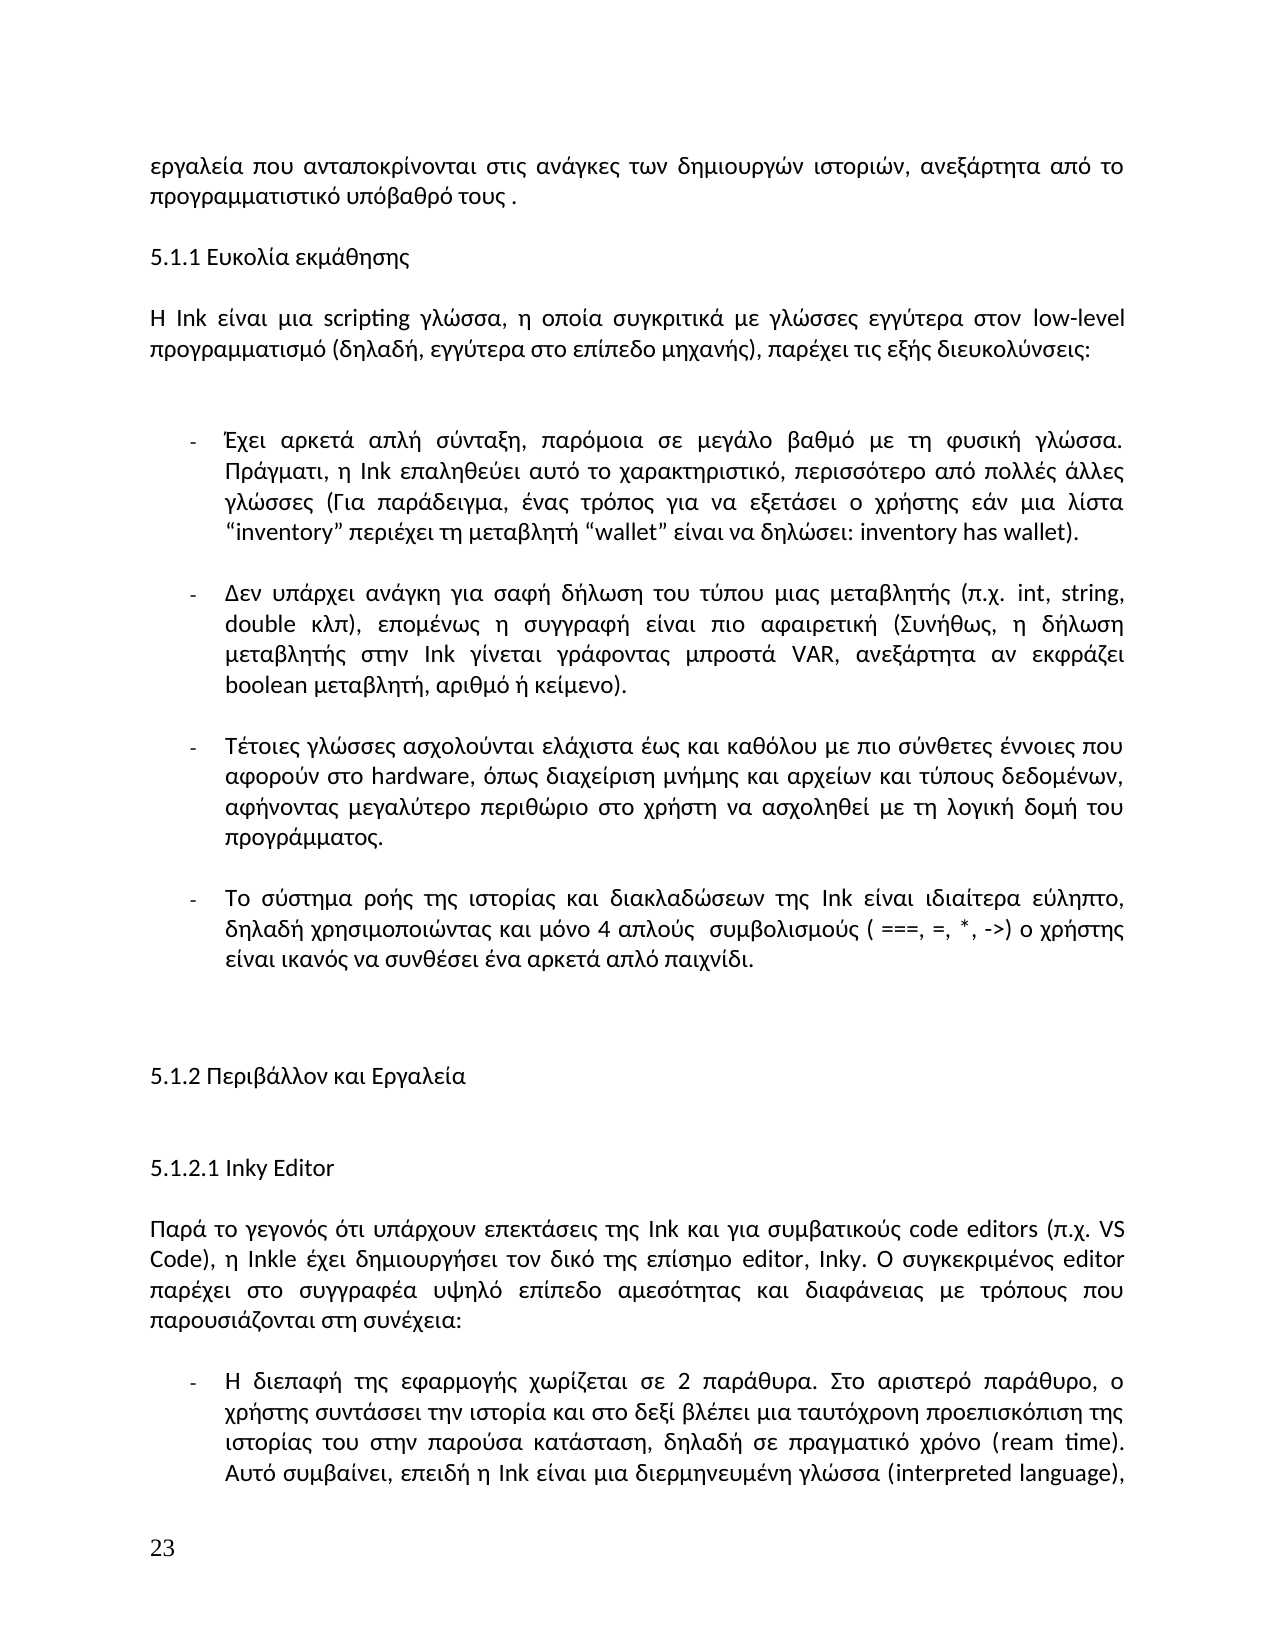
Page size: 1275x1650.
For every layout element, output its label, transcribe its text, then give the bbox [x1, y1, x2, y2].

text Η Ink είναι μια scripting γλώσσα, η οποία συγκριτικά με γλώσσες εγγύτερα στον low-level προγραμματισμό (δηλαδή, εγγύτερα στο επίπεδο μηχανής), παρέχει τις εξής διευκολύνσεις: [150, 303, 1125, 364]
text 5.1.2.1 Inky Editor [150, 1152, 1125, 1182]
text 5.1.2 Περιβάλλον και Εργαλεία [150, 1060, 1125, 1091]
list Δεν υπάρχει ανάγκη για σαφή δήλωση του τύπου μιας μεταβλητής (π.χ. int, string, double κλπ), επομένως η συγγραφή είναι πιο αφαιρετική (Συνήθως, η δήλωση μεταβλητής στην Ink γίνεται γράφοντας μπροστά VAR, ανεξάρτητα αν εκφράζει boolean μεταβλητή, αριθμό ή κείμενο). [187, 577, 1125, 699]
list Έχει αρκετά απλή σύνταξη, παρόμοια σε μεγάλο βαθμό με τη φυσική γλώσσα. Πράγματι, η Ink επαληθεύει αυτό το χαρακτηριστικό, περισσότερο από πολλές άλλες γλώσσες (Για παράδειγμα, ένας τρόπος για να εξετάσει ο χρήστης εάν μια λίστα “inventory” περιέχει τη μεταβλητή “wallet” είναι να δηλώσει: inventory has wallet). [187, 425, 1125, 547]
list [187, 1366, 1125, 1488]
text 5.1.1 Ευκολία εκμάθησης [150, 242, 1125, 272]
text Παρά το γεγονός ότι υπάρχουν επεκτάσεις της Ink και για συμβατικούς code editors (π.χ. VS Code), η Inkle έχει δημιουργήσει τον δικό της επίσημο editor, Inky. O συγκεκριμένος editor παρέχει στο συγγραφέα υψηλό επίπεδο αμεσότητας και διαφάνειας με τρόπους που παρουσιάζονται στη συνέχεια: [150, 1213, 1125, 1335]
list Το σύστημα ροής της ιστορίας και διακλαδώσεων της Ink είναι ιδιαίτερα εύληπτο, δηλαδή χρησιμοποιώντας και μόνο 4 απλούς συμβολισμούς ( ===, =, *, ->) ο χρήστης είναι ικανός να συνθέσει ένα αρκετά απλό παιχνίδι. [187, 882, 1125, 974]
list Τέτοιες γλώσσες ασχολούνται ελάχιστα έως και καθόλου με πιο σύνθετες έννοιες που αφορούν στο hardware, όπως διαχείριση μνήμης και αρχείων και τύπους δεδομένων, αφήνοντας μεγαλύτερο περιθώριο στο χρήστη να ασχοληθεί με τη λογική δομή του προγράμματος. [187, 730, 1125, 852]
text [150, 150, 1125, 211]
